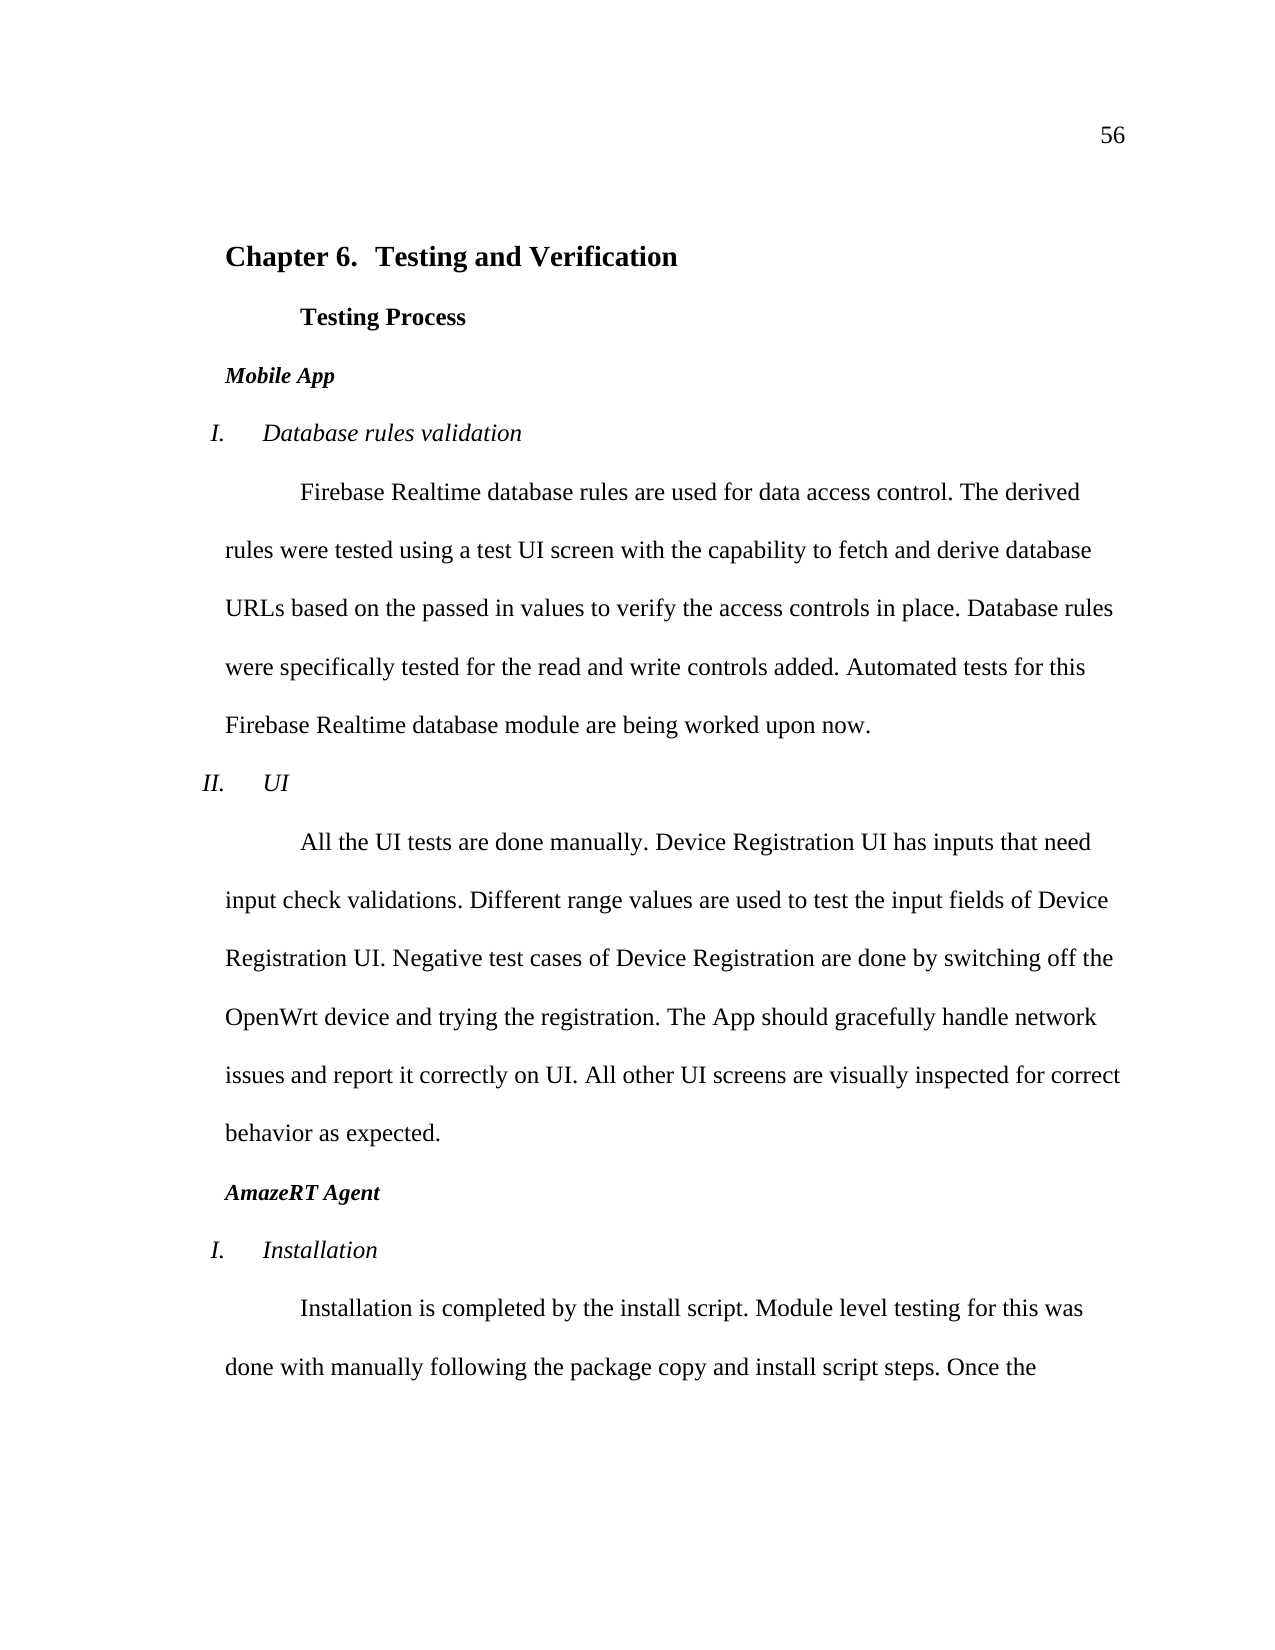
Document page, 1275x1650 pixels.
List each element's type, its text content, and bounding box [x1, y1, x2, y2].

subtitle Testing and Verification [225, 220, 1125, 278]
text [225, 1270, 1125, 1387]
text All the UI tests are done manually. Device Registration UI has inputs that need input check validations. Different range values are used to test the input fields of Device Registration UI. Negative test cases of Device Registration are done by switching off the OpenWrt device and trying the registration. The App should gracefully handle network issues and report it correctly on UI. All other UI screens are visually inspected for correct behavior as expected. [225, 803, 1125, 1153]
list Installation [225, 1212, 1125, 1270]
text Firebase Realtime database rules are used for data access control. The derived rules were tested using a test UI screen with the capability to fetch and derive database URLs based on the passed in values to verify the access controls in place. Database rules were specifically tested for the read and write controls added. Automated tests for this Firebase Realtime database module are being worked upon now. [225, 453, 1125, 745]
subtitle Mobile App [225, 337, 1125, 395]
subtitle Testing Process [225, 278, 1125, 337]
list Database rules validation [225, 395, 1125, 453]
list UI [225, 745, 1125, 803]
subtitle AmazeRT Agent [225, 1153, 1125, 1212]
